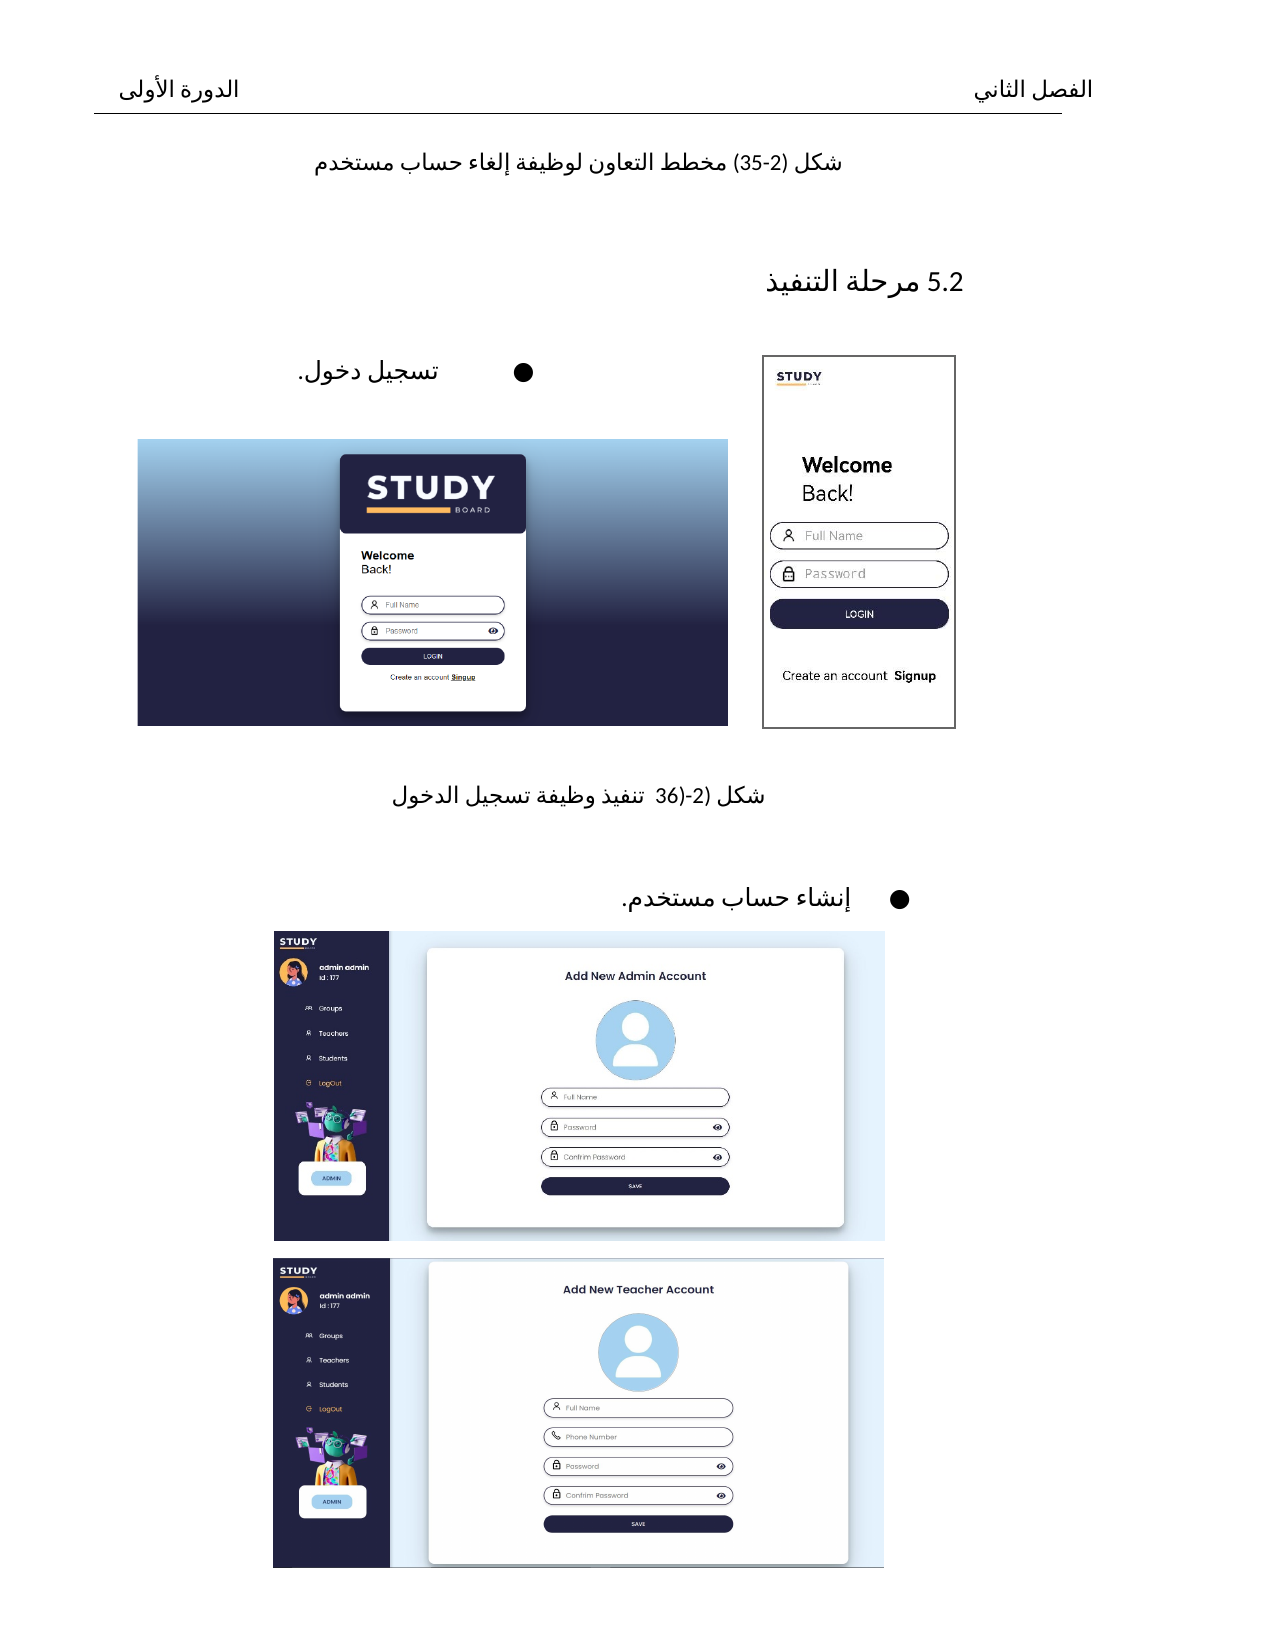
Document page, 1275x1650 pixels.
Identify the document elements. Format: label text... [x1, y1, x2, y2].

picture [764, 357, 954, 727]
list إنشاء حساب مستخدم. [118, 869, 889, 920]
list تسجيل دخول. [118, 342, 889, 394]
picture [137, 439, 728, 726]
picture [273, 1258, 884, 1568]
text شكل (2-(36 تنفيذ وظيفة تسجيل الدخول [118, 781, 1039, 809]
text شكل (2-35) مخطط التعاون لوظيفة إلغاء حساب مستخدم [118, 148, 1039, 176]
picture [274, 931, 885, 1241]
subtitle 5.2 مرحلة التنفيذ [118, 263, 964, 298]
